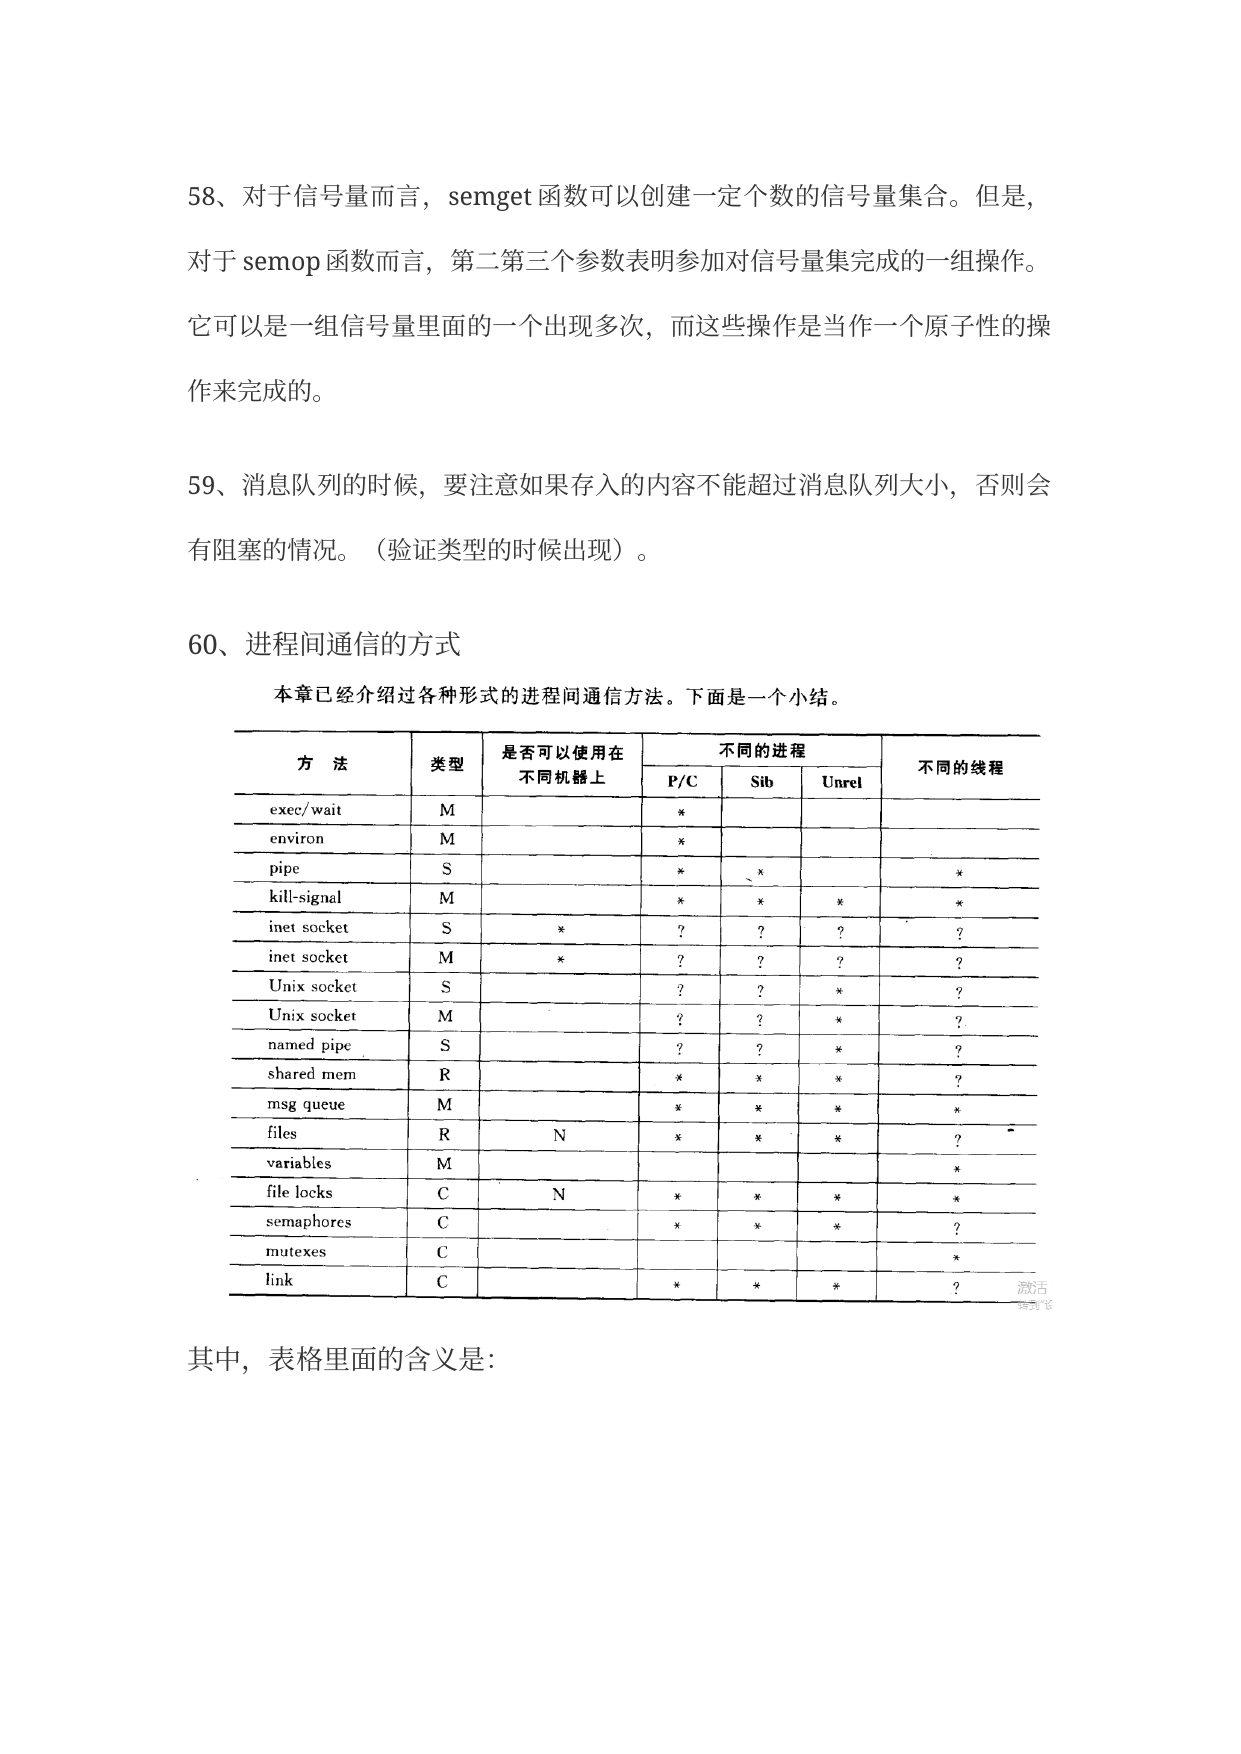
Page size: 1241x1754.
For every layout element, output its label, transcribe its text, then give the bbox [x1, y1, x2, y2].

picture [187, 675, 1053, 1311]
list 60、进程间通信的方式 [187, 610, 1053, 675]
list 其中，表格里面的含义是： [187, 1325, 1053, 1390]
text 59、消息队列的时候，要注意如果存入的内容不能超过消息队列大小，否则会有阻塞的情况。（验证类型的时候出现）。 [187, 451, 1053, 581]
text 58、对于信号量而言，semget函数可以创建一定个数的信号量集合。但是，对于semop函数而言，第二第三个参数表明参加对信号量集完成的一组操作。它可以是一组信号量里面的一个出现多次，而这些操作是当作一个原子性的操作来完成的。 [187, 162, 1053, 422]
